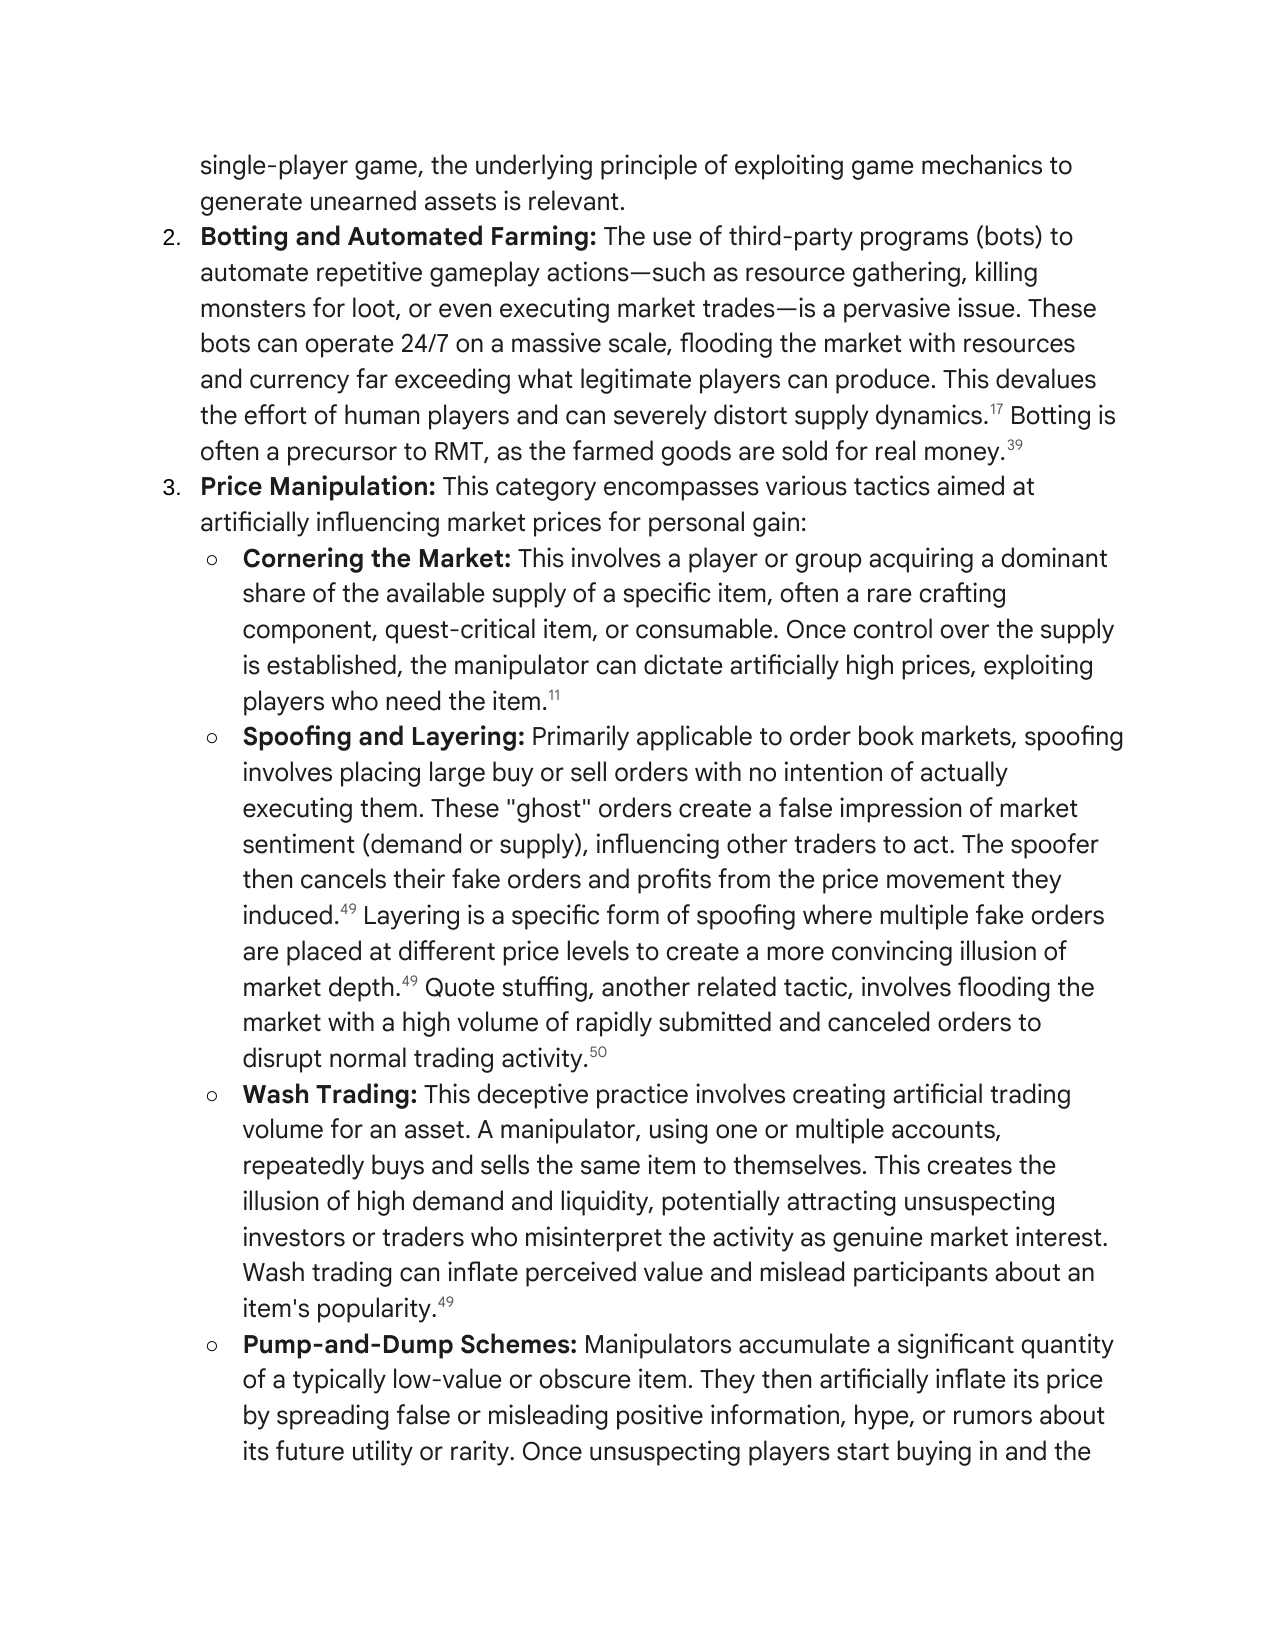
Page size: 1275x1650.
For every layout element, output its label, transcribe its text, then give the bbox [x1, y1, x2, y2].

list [205, 1329, 1125, 1468]
list Wash Trading: This deceptive practice involves creating artificial trading volume for an asset. A manipulator, using one or multiple accounts, repeatedly buys and sells the same item to themselves. This creates the illusion of high demand and liquidity, potentially attracting unsuspecting investors or traders who misinterpret the activity as genuine market interest. Wash trading can inflate perceived value and mislead participants about an item's popularity.49 [205, 1079, 1125, 1325]
list Price Manipulation: This category encompasses various tactics aimed at artificially influencing market prices for personal gain: [162, 472, 1125, 539]
list Botting and Automated Farming: The use of third-party programs (bots) to automate repetitive gameplay actions—such as resource gathering, killing monsters for loot, or even executing market trades—is a pervasive issue. These bots can operate 24/7 on a massive scale, flooding the market with resources and currency far exceeding what legitimate players can produce. This devalues the effort of human players and can severely distort supply dynamics.17 Botting is often a precursor to RMT, as the farmed goods are sold for real money.39 [162, 221, 1125, 467]
list Spoofing and Layering: Primarily applicable to order book markets, spoofing involves placing large buy or sell orders with no intention of actually executing them. These "ghost" orders create a false impression of market sentiment (demand or supply), influencing other traders to act. The spoofer then cancels their fake orders and profits from the price movement they induced.49 Layering is a specific form of spoofing where multiple fake orders are placed at different price levels to create a more convincing illusion of market depth.49 Quote stuffing, another related tactic, involves flooding the market with a high volume of rapidly submitted and canceled orders to disrupt normal trading activity.50 [205, 722, 1125, 1074]
list Cornering the Market: This involves a player or group acquiring a dominant share of the available supply of a specific item, often a rare crafting component, quest-critical item, or consumable. Once control over the supply is established, the manipulator can dictate artificially high prices, exploiting players who need the item.11 [205, 543, 1125, 717]
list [162, 150, 1125, 217]
